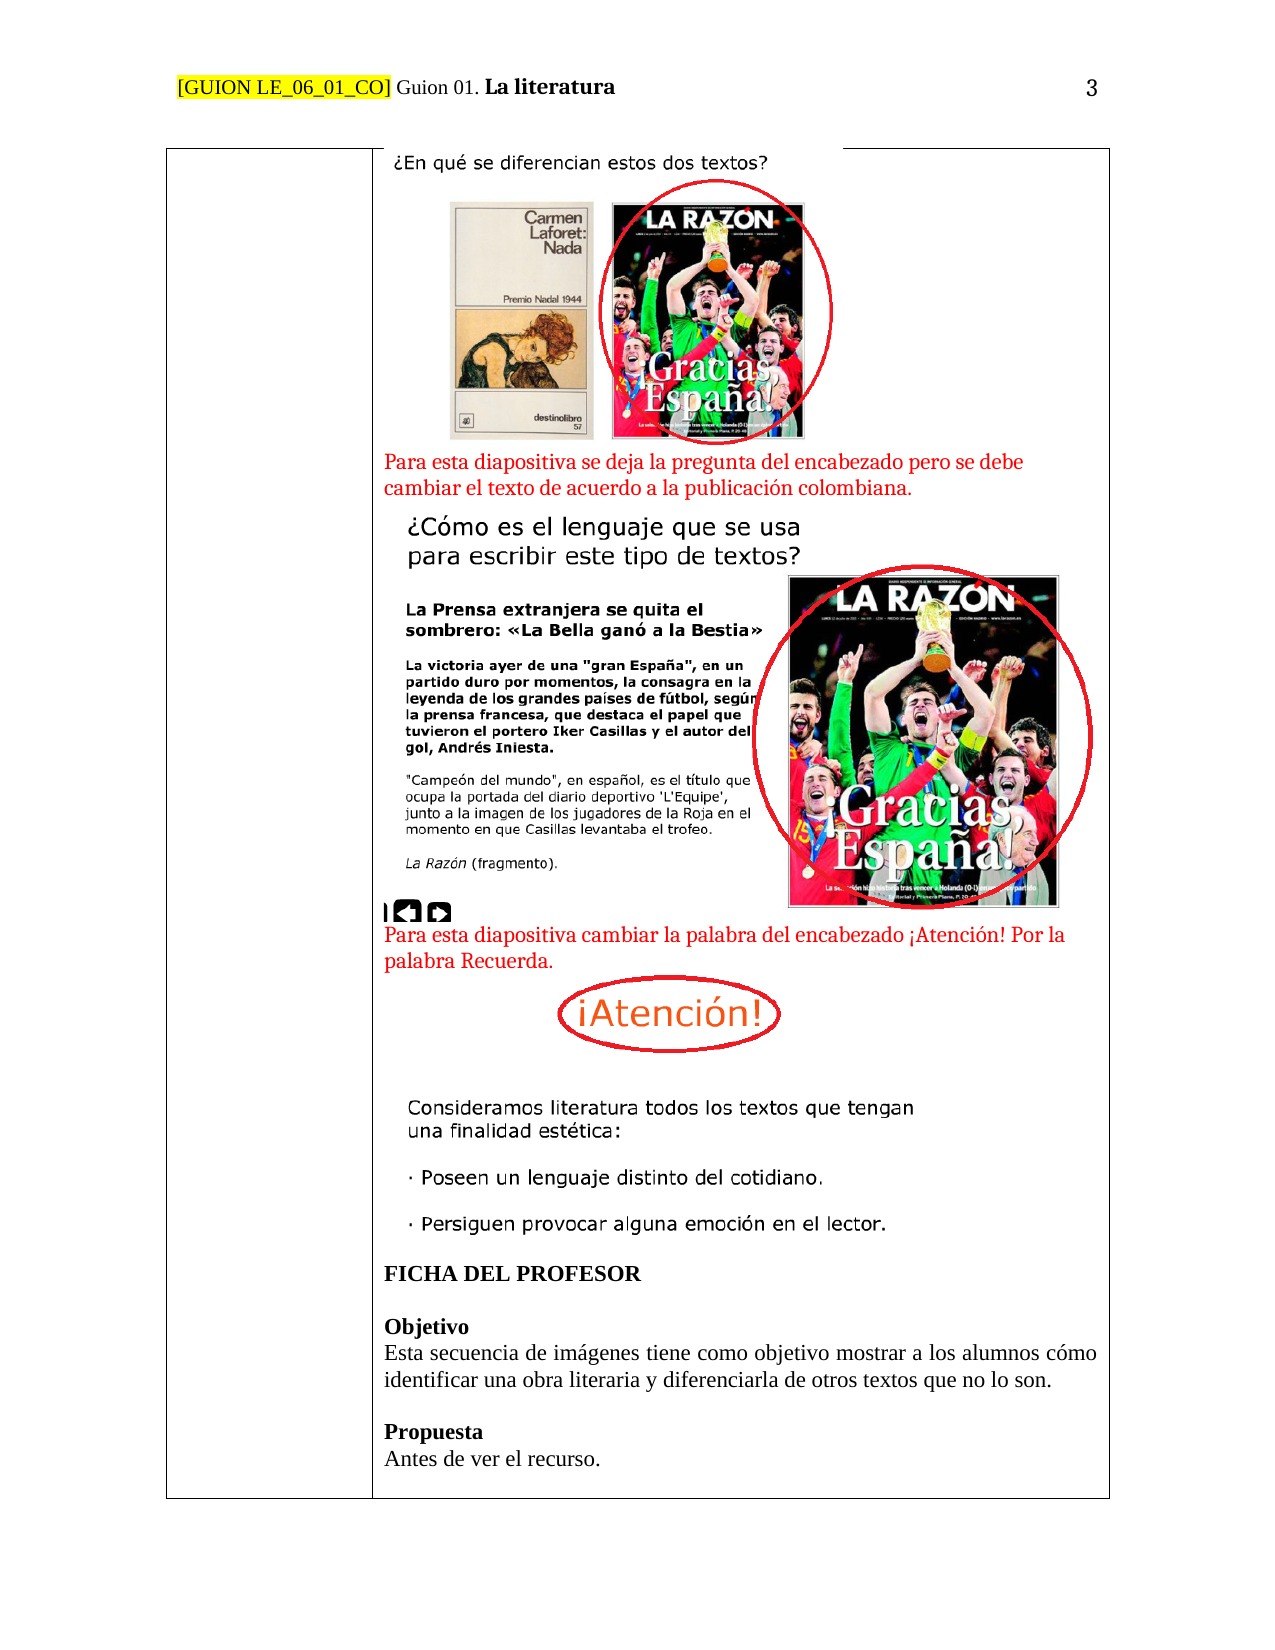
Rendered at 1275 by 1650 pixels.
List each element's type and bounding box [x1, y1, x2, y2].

picture [383, 974, 934, 1261]
picture [383, 501, 1098, 922]
table_cell [373, 149, 1109, 1497]
table_cell [167, 149, 372, 1497]
picture [383, 148, 844, 449]
